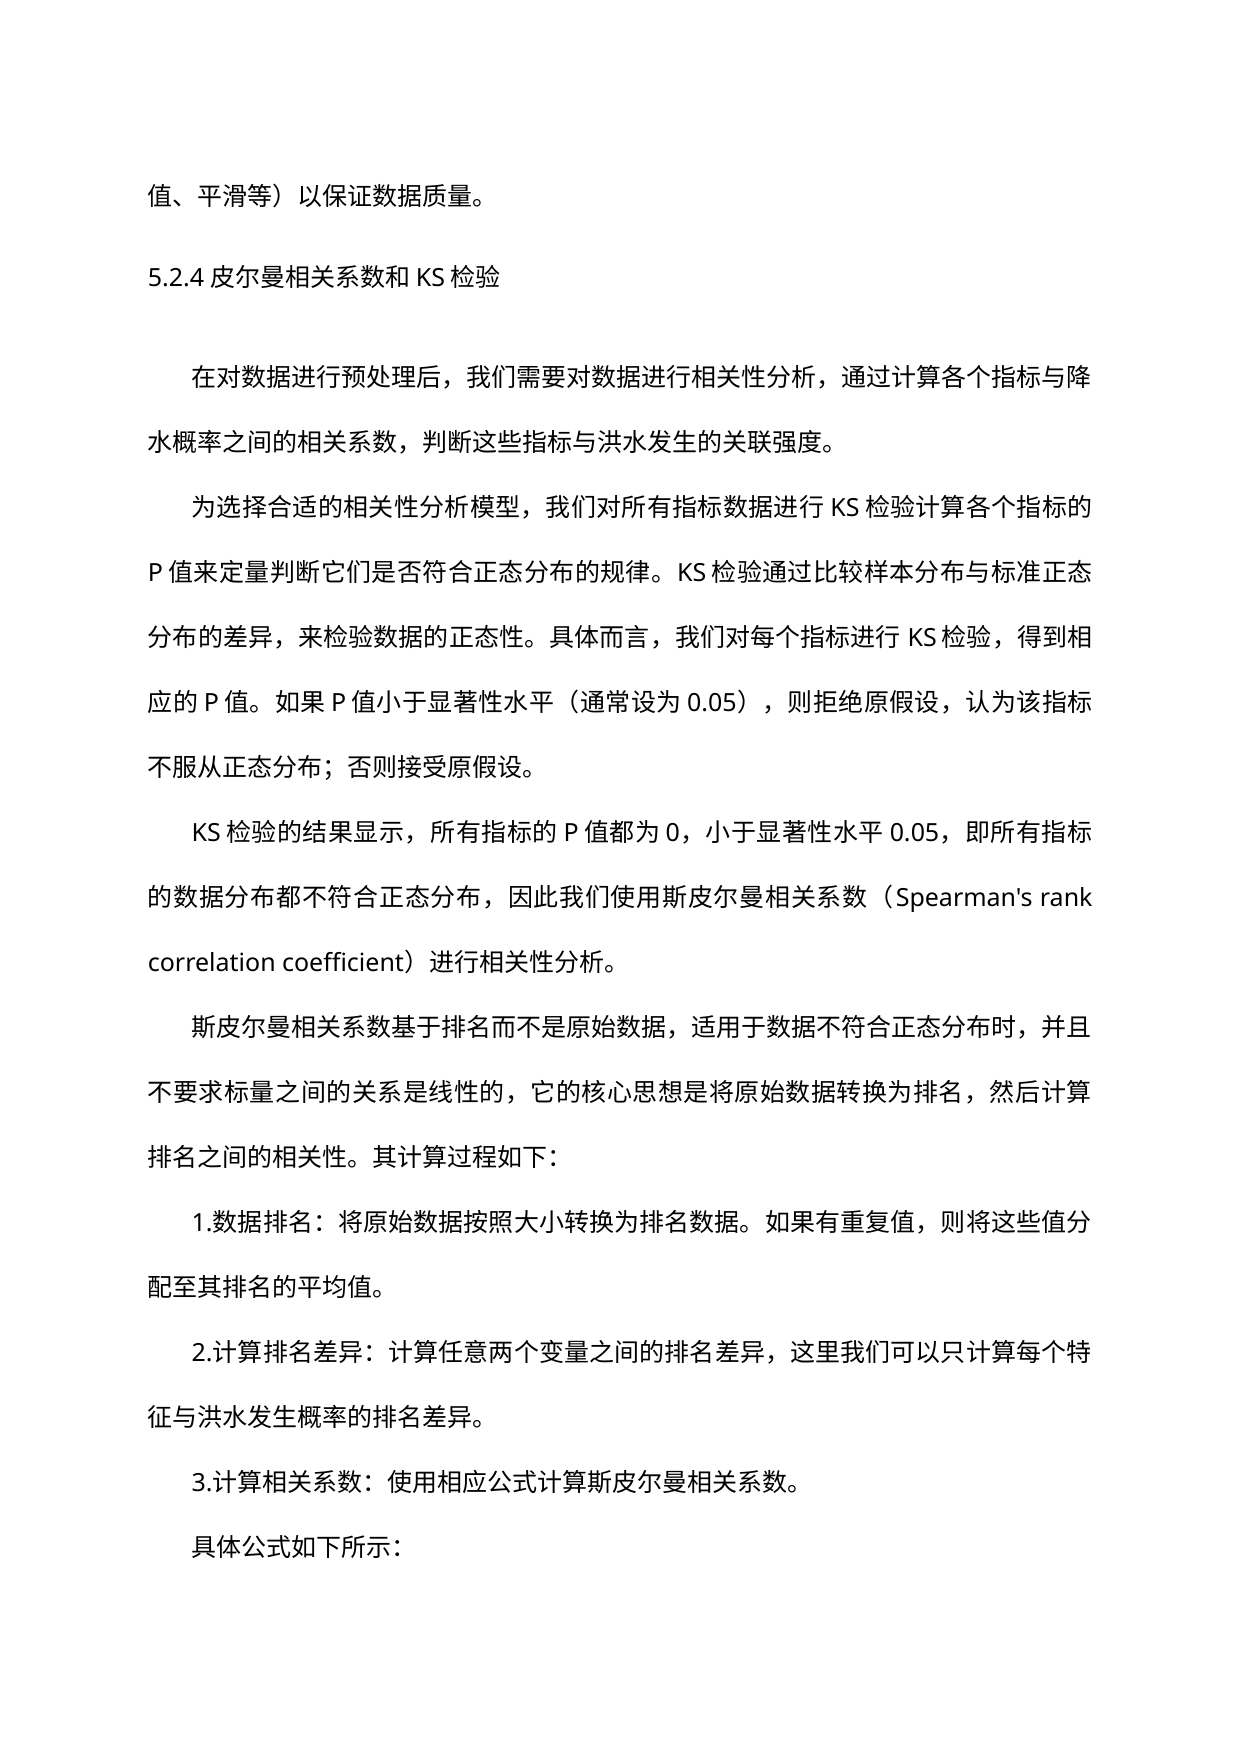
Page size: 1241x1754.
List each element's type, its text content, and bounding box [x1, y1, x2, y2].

text 为选择合适的相关性分析模型，我们对所有指标数据进行KS检验计算各个指标的P值来定量判断它们是否符合正态分布的规律。KS检验通过比较样本分布与标准正态分布的差异，来检验数据的正态性。具体而言，我们对每个指标进行KS检验，得到相应的P值。如果P值小于显著性水平（通常设为0.05），则拒绝原假设，认为该指标不服从正态分布；否则接受原假设。 [148, 473, 1092, 798]
text 具体公式如下所示： [148, 1513, 1092, 1578]
text 斯皮尔曼相关系数基于排名而不是原始数据，适用于数据不符合正态分布时，并且不要求标量之间的关系是线性的，它的核心思想是将原始数据转换为排名，然后计算排名之间的相关性。其计算过程如下： [148, 993, 1092, 1188]
text 在对数据进行预处理后，我们需要对数据进行相关性分析，通过计算各个指标与降水概率之间的相关系数，判断这些指标与洪水发生的关联强度。 [148, 343, 1092, 473]
text 1.数据排名：将原始数据按照大小转换为排名数据。如果有重复值，则将这些值分配至其排名的平均值。 [148, 1188, 1092, 1318]
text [148, 162, 1092, 227]
text 5.2.4 皮尔曼相关系数和KS检验 [148, 243, 1092, 308]
text 3.计算相关系数：使用相应公式计算斯皮尔曼相关系数。 [148, 1448, 1092, 1513]
text 2.计算排名差异：计算任意两个变量之间的排名差异，这里我们可以只计算每个特征与洪水发生概率的排名差异。 [148, 1318, 1092, 1448]
text KS检验的结果显示，所有指标的P值都为0，小于显著性水平0.05，即所有指标的数据分布都不符合正态分布，因此我们使用斯皮尔曼相关系数（Spearman's rank correlation coefficient）进行相关性分析。 [148, 798, 1092, 993]
